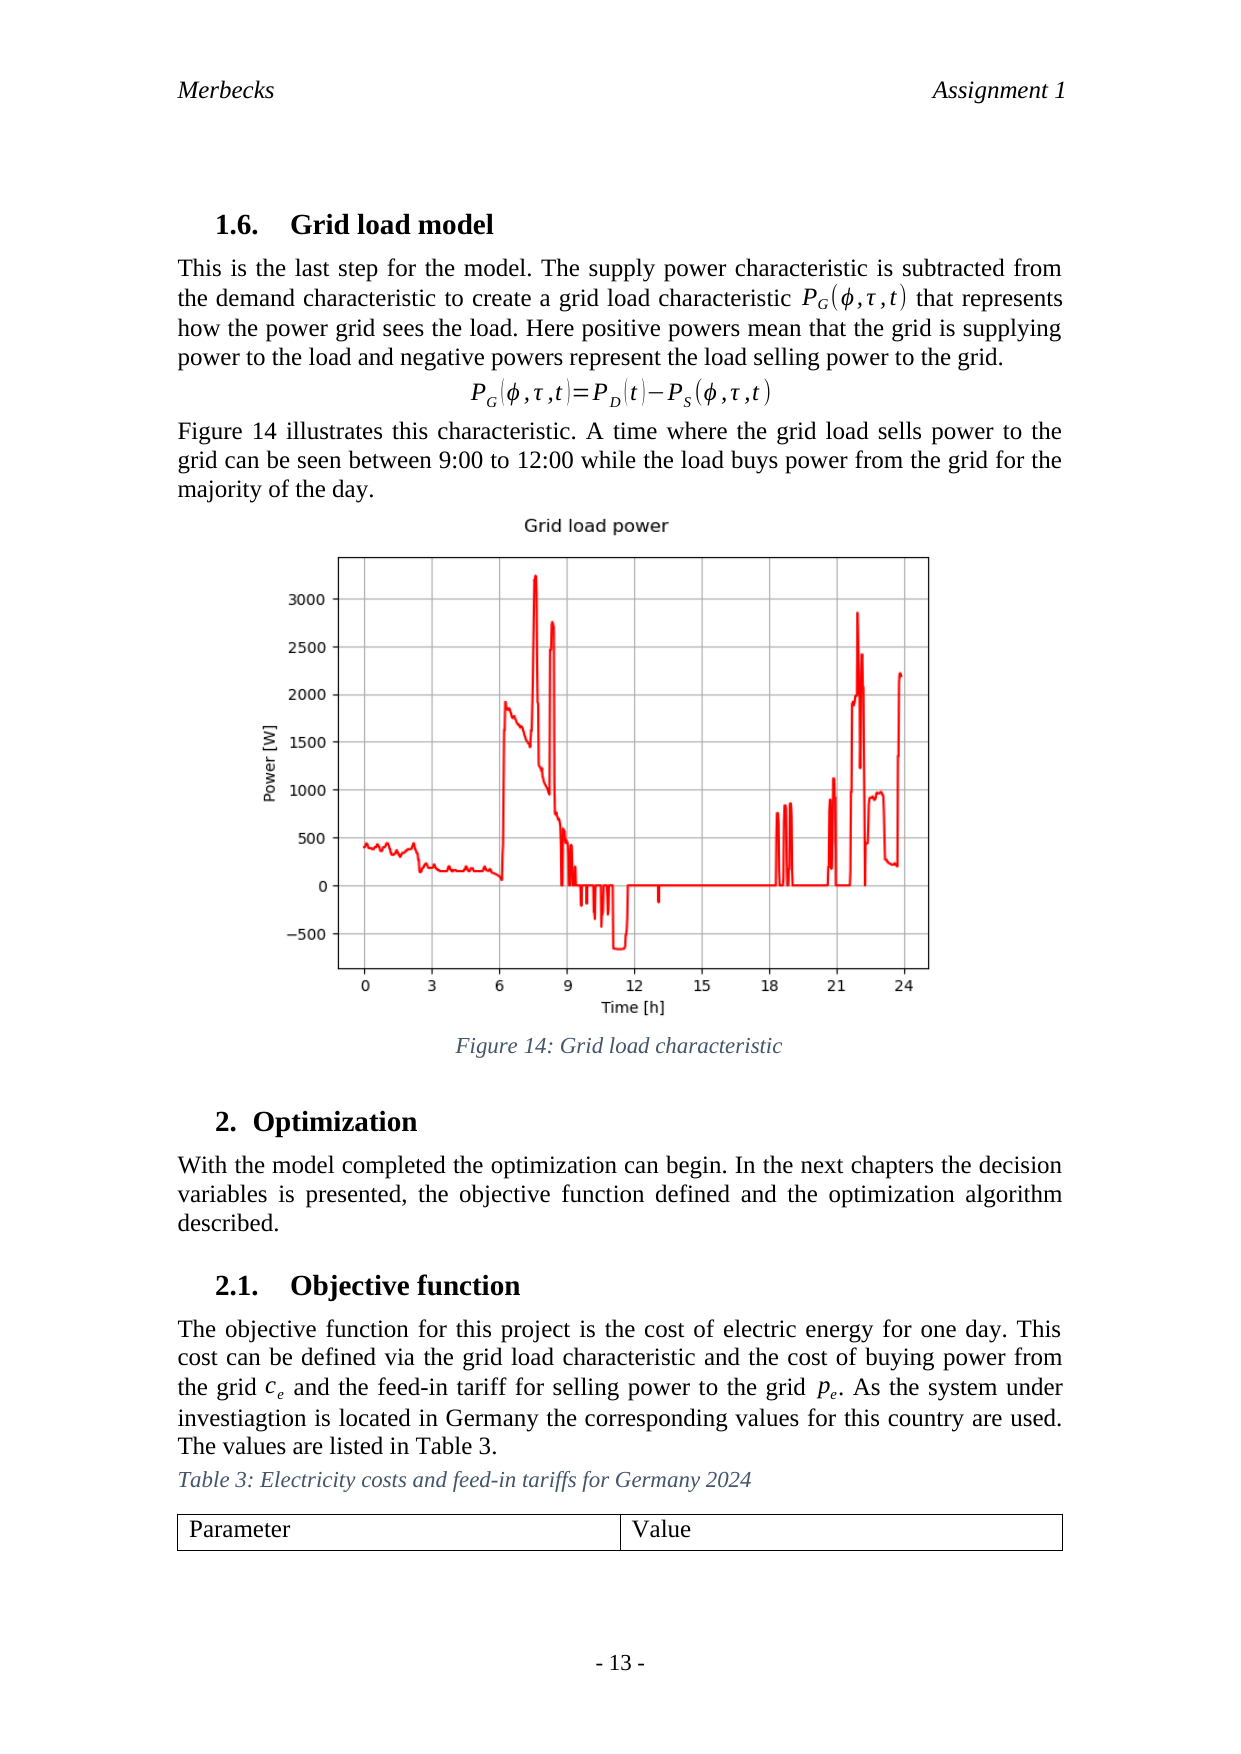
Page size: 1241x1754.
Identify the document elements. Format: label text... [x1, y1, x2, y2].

text The objective function for this project is the cost of electric energy for one day. This cost can be defined via the grid load characteristic and the cost of buying power from the grid and the feed-in tariff for selling power to the grid . As the system under investiagtion is located in Germany the corresponding values for this country are used. The values are listed in Table 3. [177, 1314, 1063, 1460]
table_header Parameter [178, 1515, 620, 1549]
subtitle Grid load model [215, 207, 1063, 240]
text With the model completed the optimization can begin. In the next chapters the decision variables is presented, the objective function defined and the optimization algorithm described. [177, 1150, 1063, 1236]
text This is the last step for the model. The supply power characteristic is subtracted from the demand characteristic to create a grid load characteristic that represents how the power grid sees the load. Here positive powers mean that the grid is supplying power to the load and negative powers represent the load selling power to the grid. [177, 253, 1063, 371]
subtitle Objective function [215, 1268, 1063, 1301]
picture [253, 508, 939, 1026]
subtitle Optimization [215, 1104, 1063, 1138]
table_header Value [621, 1515, 1062, 1549]
text Figure 14 illustrates this characteristic. A time where the grid load sells power to the grid can be seen between 9:00 to 12:00 while the load buys power from the grid for the majority of the day. [177, 416, 1063, 503]
